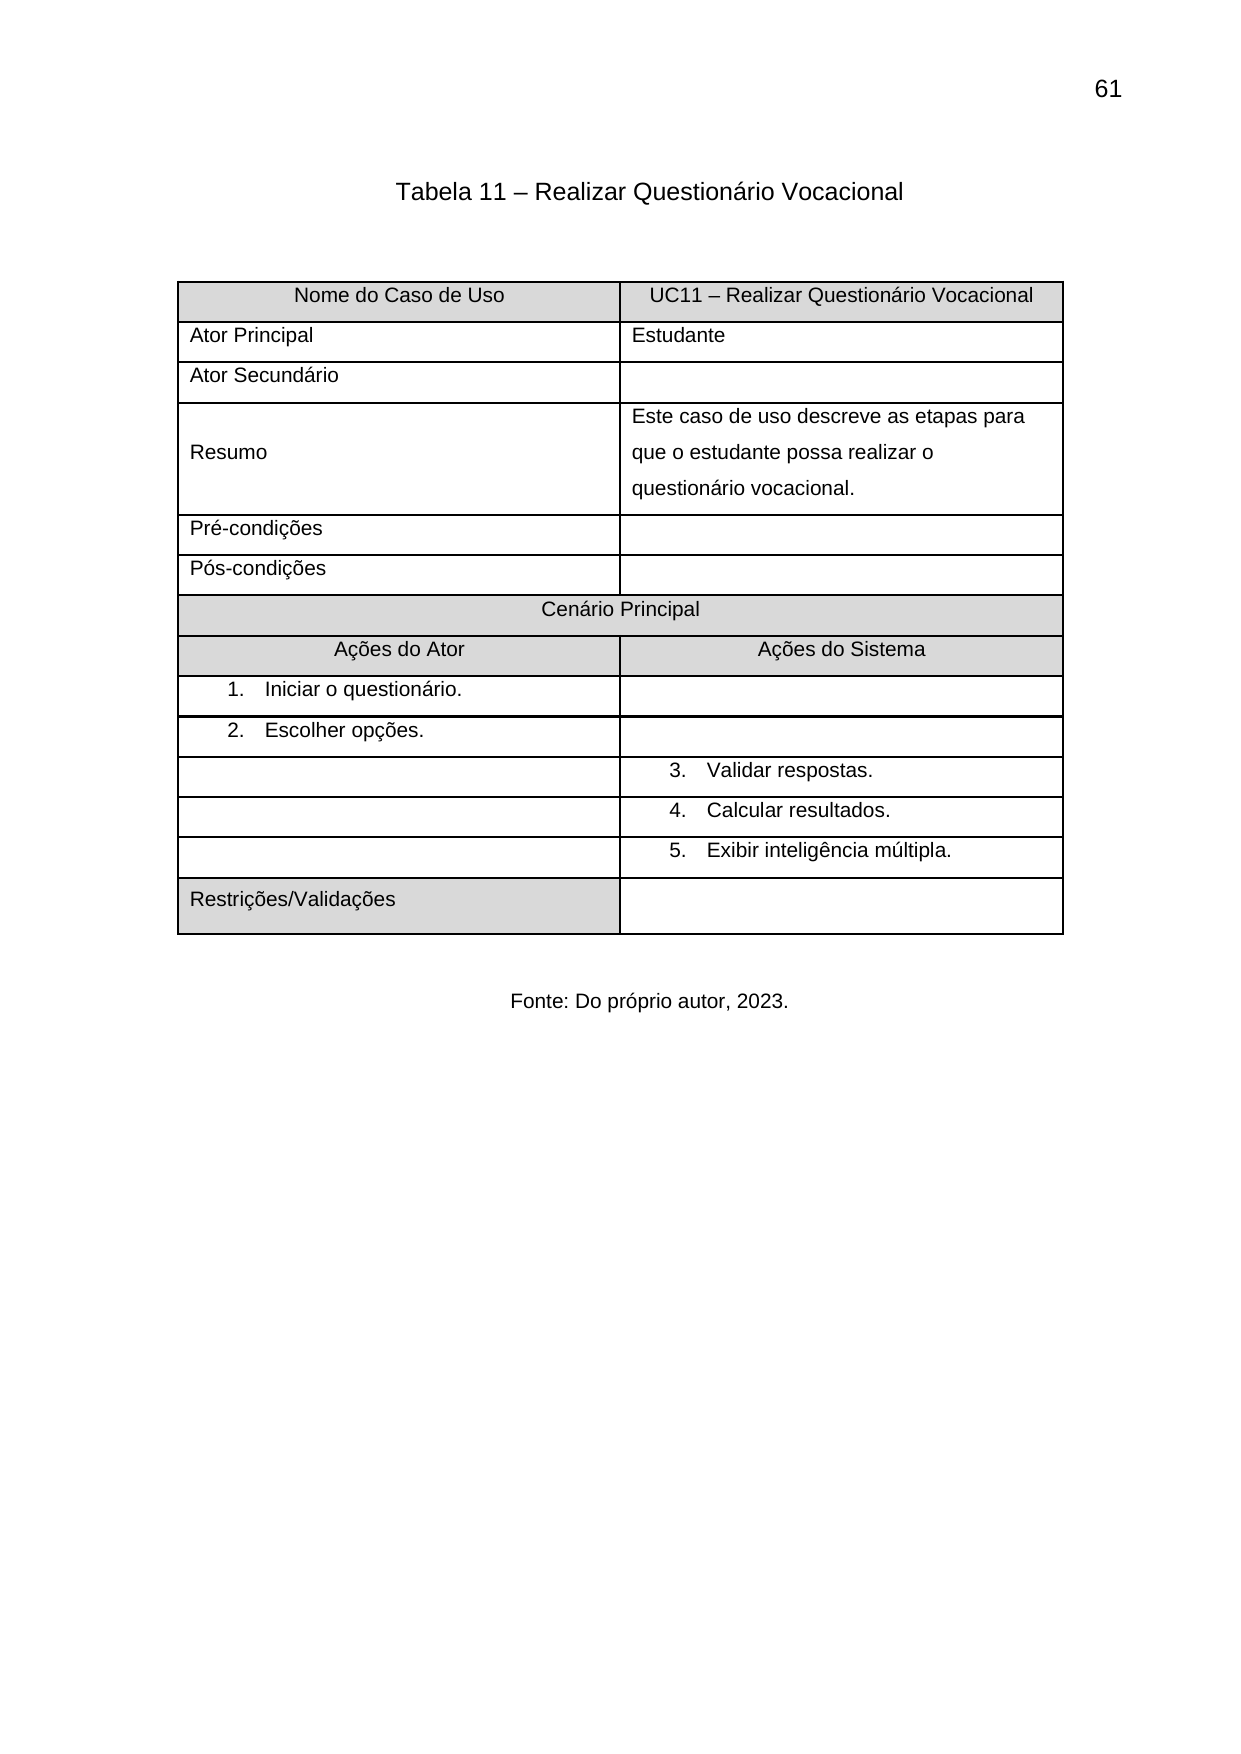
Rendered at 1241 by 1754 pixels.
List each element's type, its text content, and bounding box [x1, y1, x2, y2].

text Tabela 11 – Realizar Questionário Vocacional [177, 177, 1122, 206]
table_cell Iniciar o questionário. [179, 677, 619, 715]
table_header UC11 – Realizar Questionário Vocacional [621, 283, 1062, 321]
table_cell Exibir inteligência múltipla. [621, 838, 1062, 877]
table_cell Ator Principal [179, 323, 619, 361]
table_cell [621, 879, 1062, 933]
table_cell Pré-condições [179, 516, 619, 554]
table_cell [179, 758, 619, 796]
table_cell Escolher opções. [179, 718, 619, 756]
table_cell [621, 516, 1062, 554]
table_cell Restrições/Validações [179, 879, 619, 933]
table_cell Resumo [179, 404, 619, 514]
table_cell Estudante [621, 323, 1062, 361]
table_cell Ações do Ator [179, 637, 619, 675]
table_cell Calcular resultados. [621, 798, 1062, 836]
table_cell Este caso de uso descreve as etapas para que o estudante possa realizar o questionário vocacional. [621, 404, 1062, 514]
table_cell [621, 677, 1062, 715]
table_cell [621, 363, 1062, 402]
table_cell [621, 556, 1062, 594]
table_cell Validar respostas. [621, 758, 1062, 796]
text Fonte: Do próprio autor, 2023. [177, 989, 1122, 1013]
table_cell [621, 718, 1062, 756]
table_header Nome do Caso de Uso [179, 283, 619, 321]
table_cell [179, 798, 619, 836]
table_cell Cenário Principal [179, 596, 1062, 635]
table_cell Ator Secundário [179, 363, 619, 402]
table_cell Pós-condições [179, 556, 619, 594]
table_cell [179, 838, 619, 877]
table_cell Ações do Sistema [621, 637, 1062, 675]
